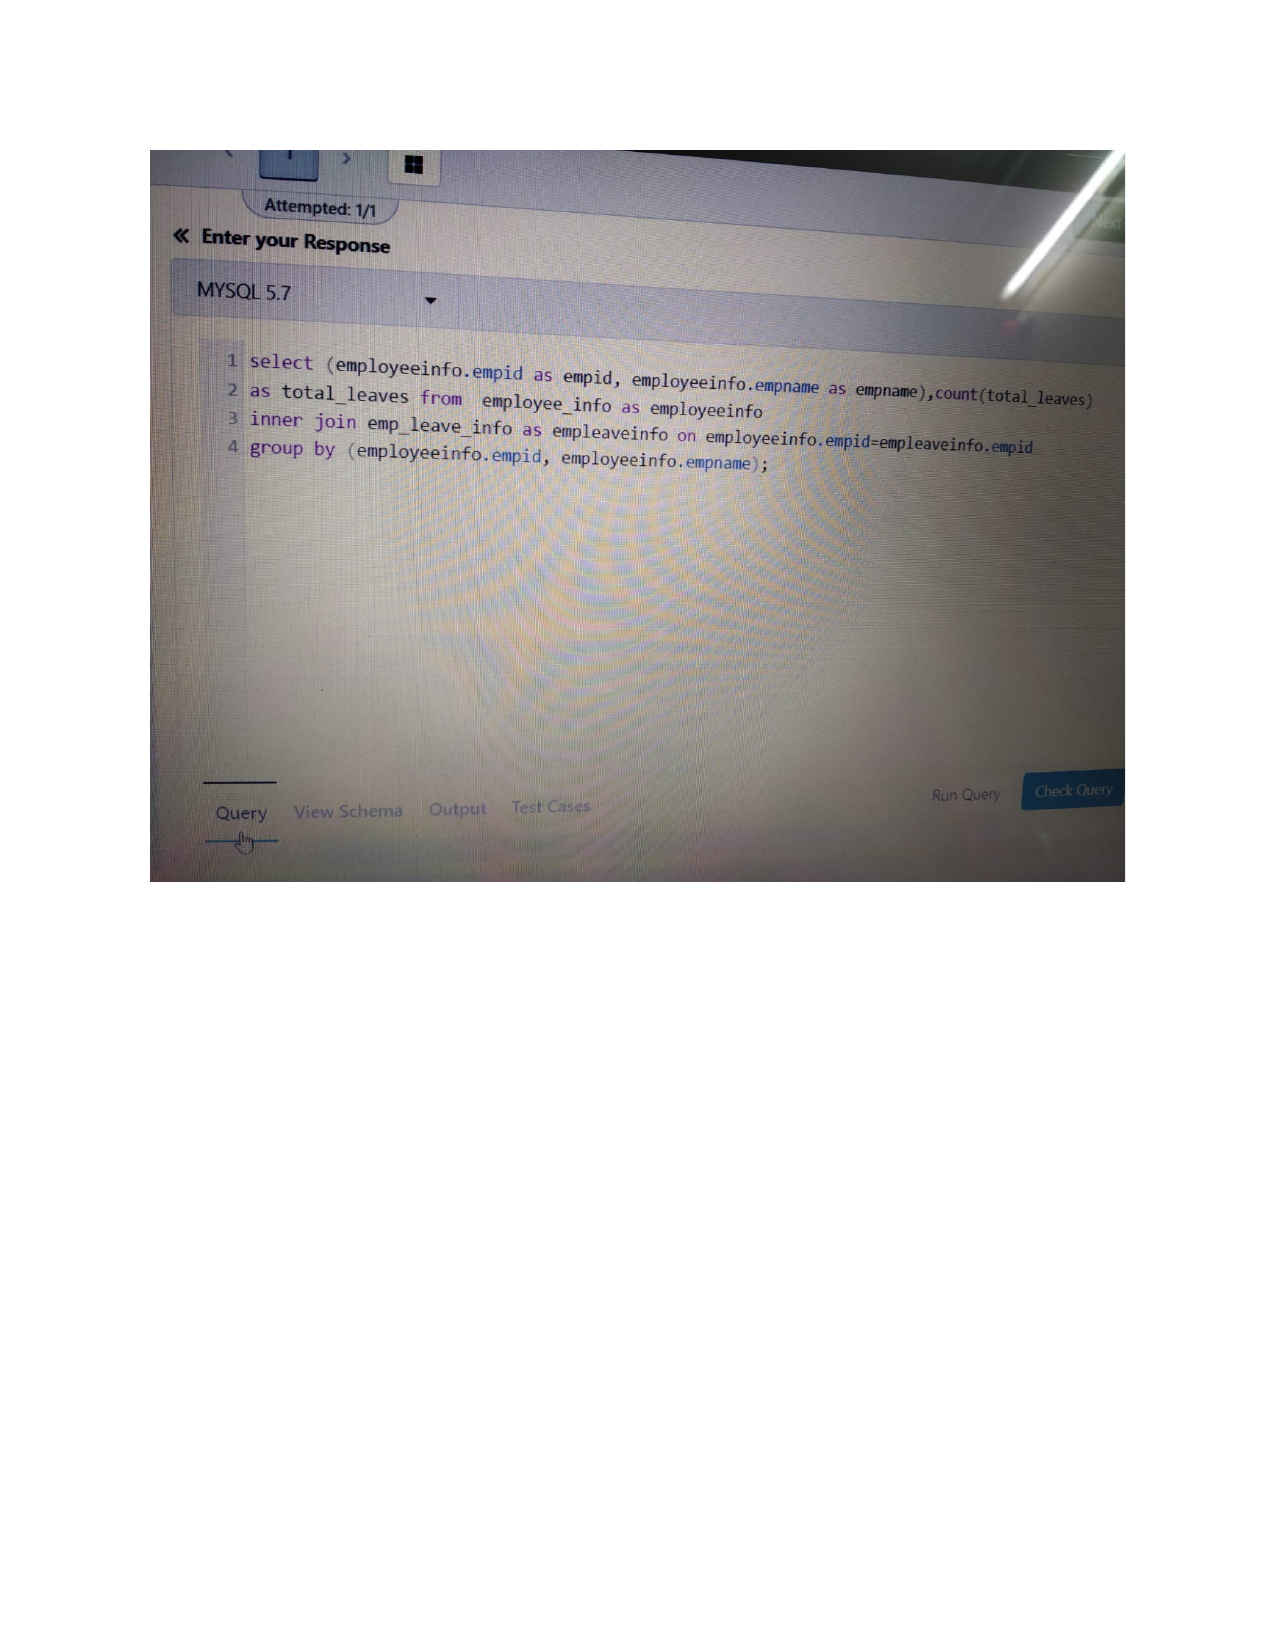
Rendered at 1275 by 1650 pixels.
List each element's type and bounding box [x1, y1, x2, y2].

picture [150, 150, 1125, 882]
